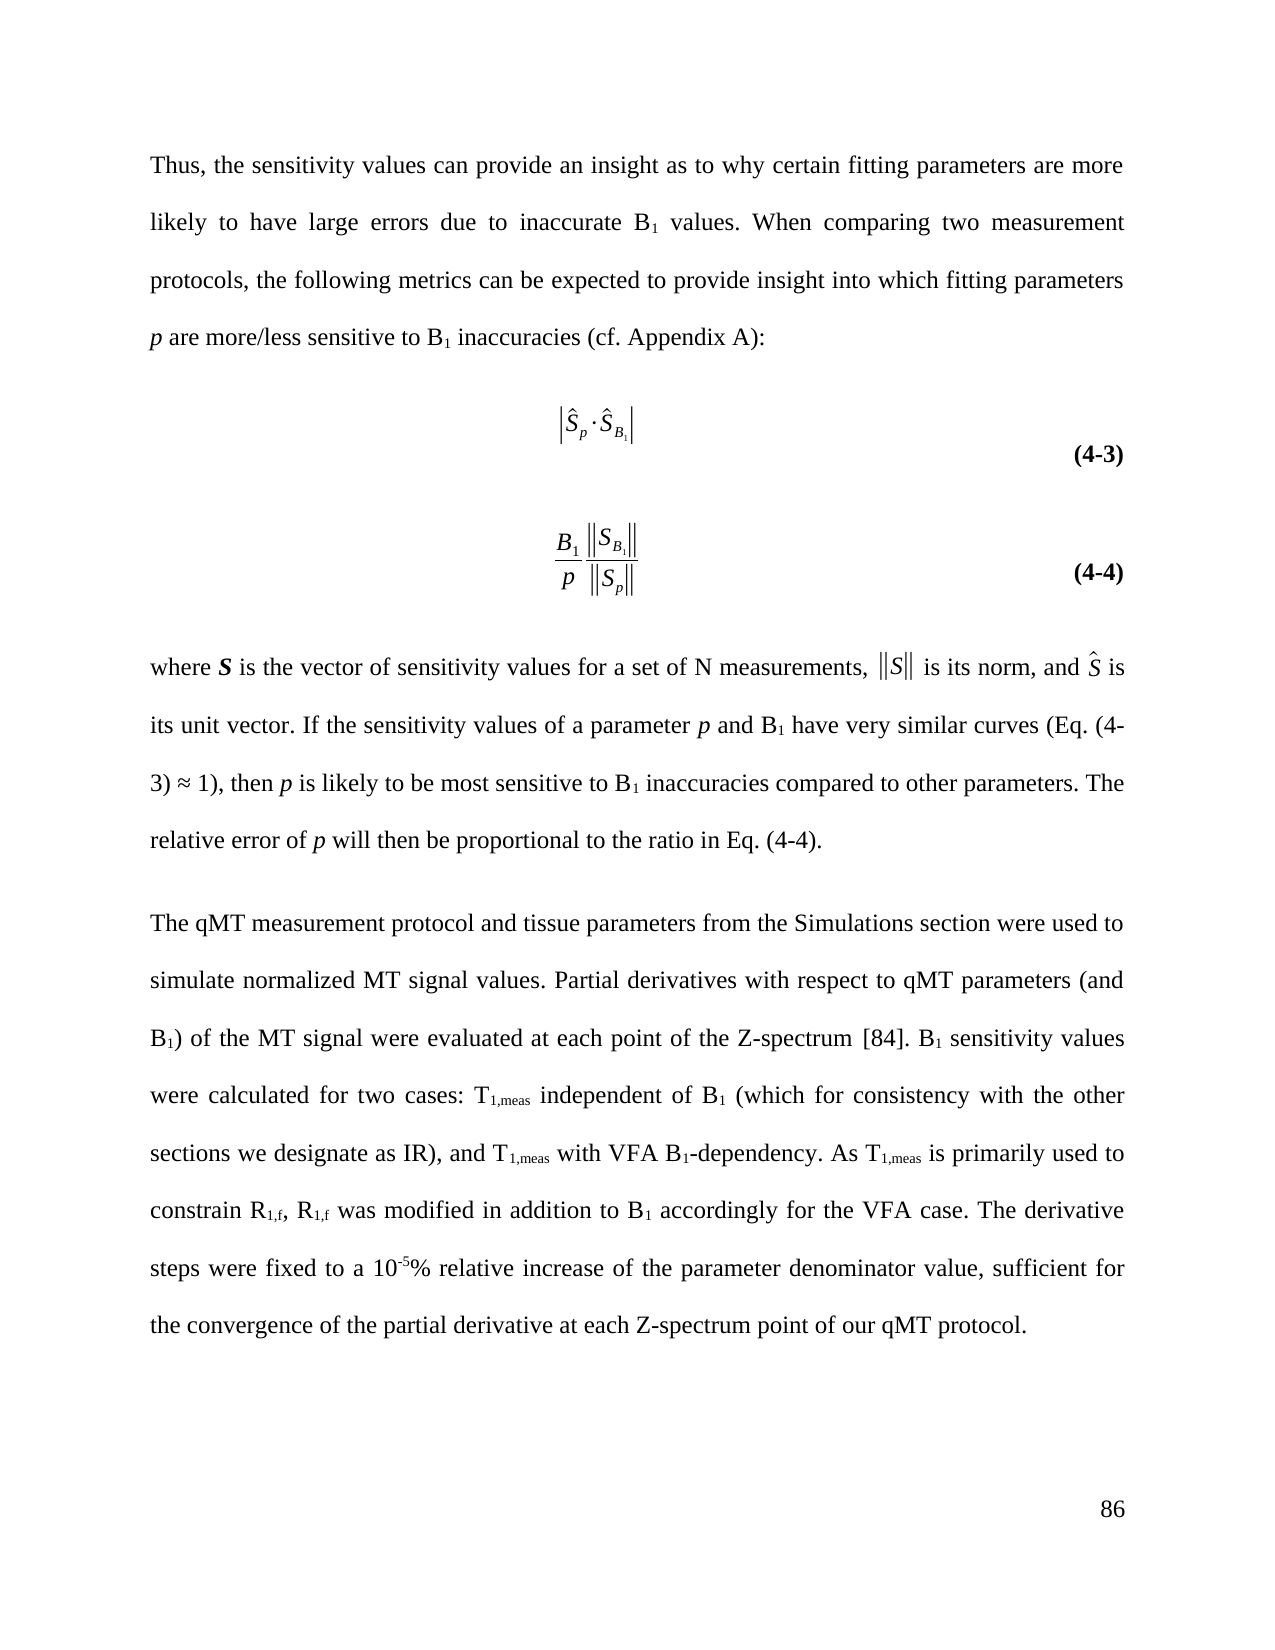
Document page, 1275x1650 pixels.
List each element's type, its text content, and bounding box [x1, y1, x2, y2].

table_header [150, 405, 1043, 522]
text The qMT measurement protocol and tissue parameters from the Simulations section were used to simulate normalized MT signal values. Partial derivatives with respect to qMT parameters (and B1) of the MT signal were evaluated at each point of the Z-spectrum [84]. B1 sensitivity values were calculated for two cases: T1,meas independent of B1 (which for consistency with the other sections we designate as IR), and T1,meas with VFA B1-dependency. As T1,meas is primarily used to constrain R1,f, R1,f was modified in addition to B1 accordingly for the VFA case. The derivative steps were fixed to a 10-5% relative increase of the parameter denominator value, sufficient for the convergence of the partial derivative at each Z-spectrum point of our qMT protocol. [150, 908, 1125, 1339]
text where S is the vector of sensitivity values for a set of N measurements, is its norm, and is its unit vector. If the sensitivity values of a parameter p and B1 have very similar curves (Eq. (4-3) ≈ 1), then p is likely to be most sensitive to B1 inaccuracies compared to other parameters. The relative error of p will then be proportional to the ratio in Eq. (4-4). [150, 651, 1125, 854]
table_cell [150, 522, 1043, 651]
table_header (4-3) [1043, 405, 1135, 522]
table_cell (4-4) [1043, 522, 1135, 651]
text Thus, the sensitivity values can provide an insight as to why certain fitting parameters are more likely to have large errors due to inaccurate B1 values. When comparing two measurement protocols, the following metrics can be expected to provide insight into which fitting parameters p are more/less sensitive to B1 inaccuracies (cf. Appendix A): [150, 150, 1125, 351]
